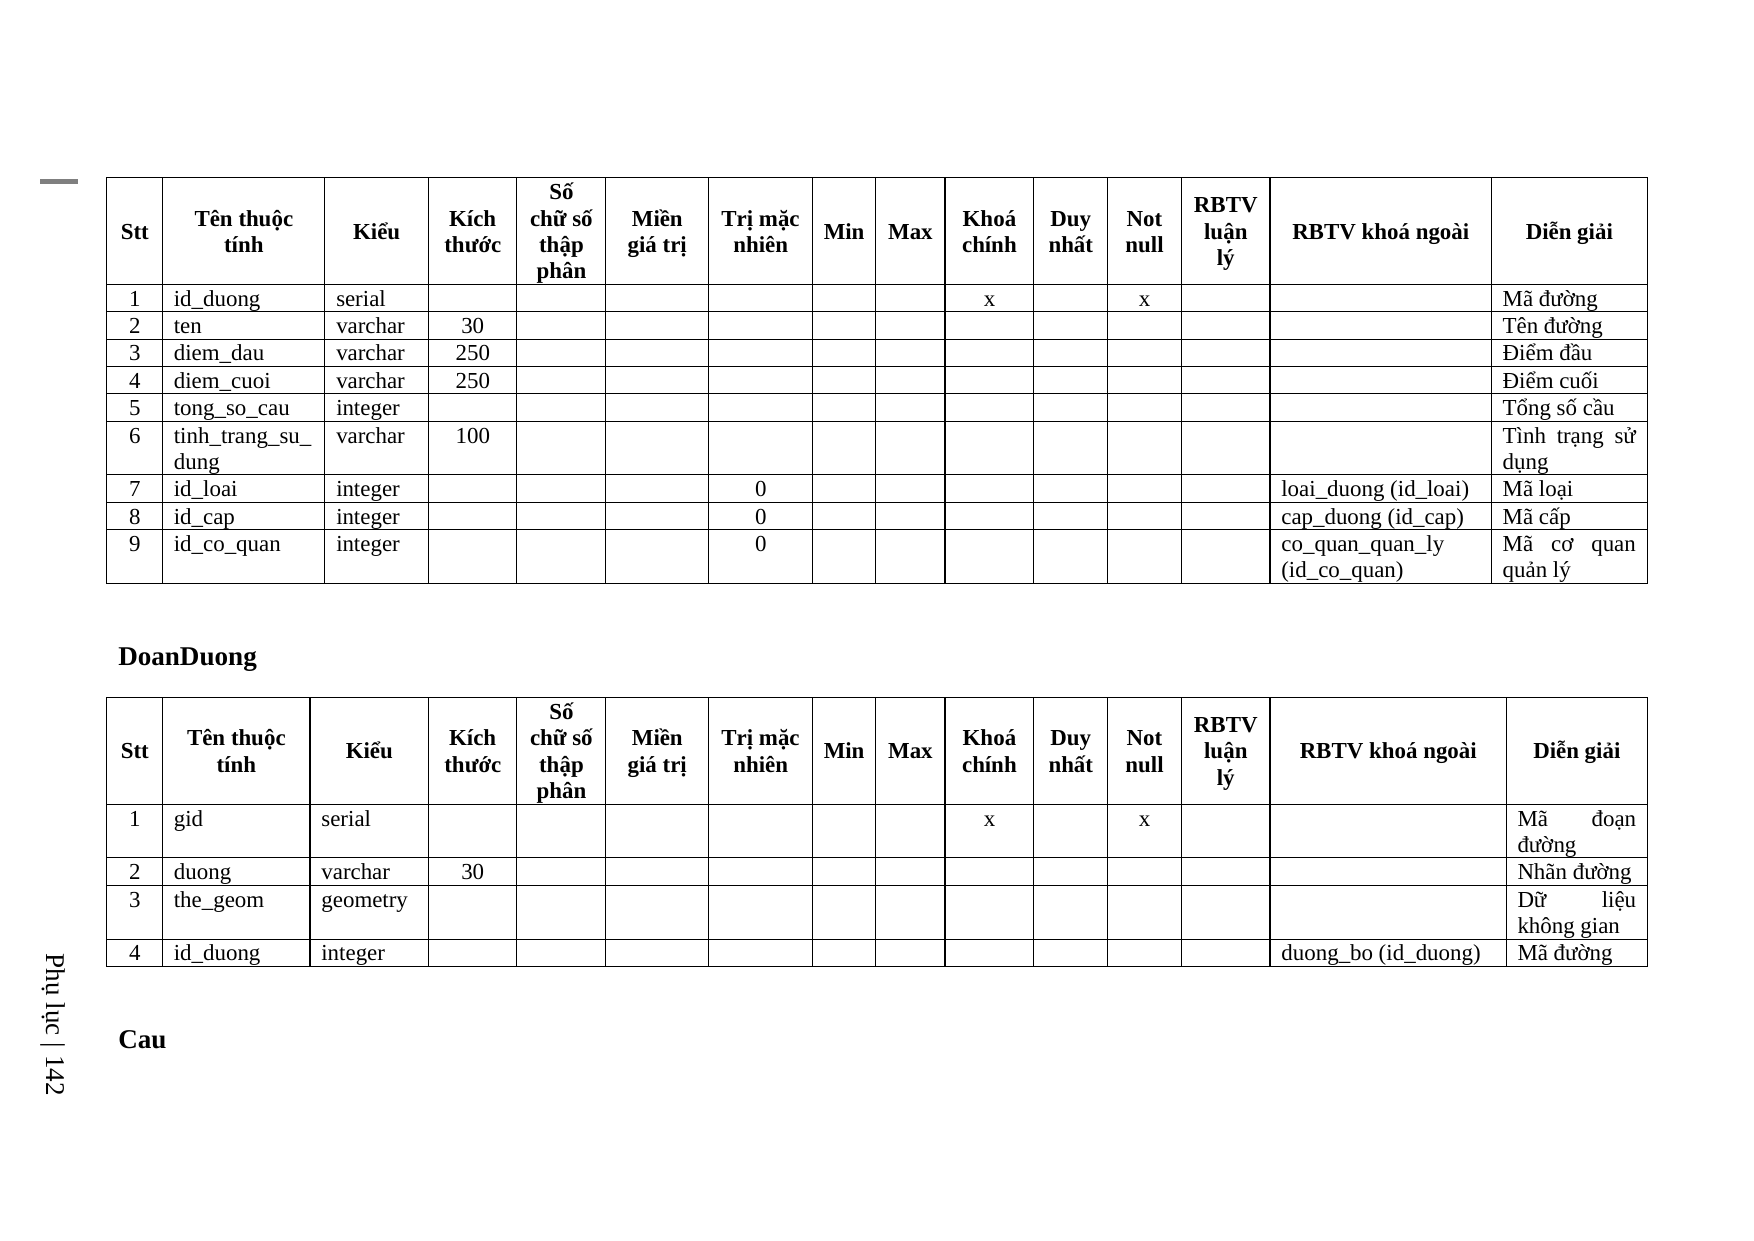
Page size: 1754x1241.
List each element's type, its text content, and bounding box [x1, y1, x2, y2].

table_cell [1108, 312, 1181, 338]
table_cell [517, 530, 605, 583]
table_cell [517, 394, 605, 421]
table_header Trị mặc nhiên [709, 178, 812, 284]
table_header Tên thuộc tính [163, 698, 309, 803]
table_cell [946, 858, 1033, 885]
table_cell [1034, 367, 1107, 393]
table_cell varchar [325, 422, 428, 474]
table_cell varchar [311, 858, 428, 885]
table_cell loai_duong (id_loai) [1271, 475, 1491, 502]
table_cell duong_bo (id_duong) [1271, 940, 1506, 966]
table_cell [1271, 367, 1491, 393]
table_header Tên thuộc tính [163, 178, 324, 284]
table_cell [1108, 530, 1181, 583]
table_header Kiểu [325, 178, 428, 284]
table_cell 100 [429, 422, 516, 474]
table_cell [1182, 886, 1269, 938]
table_cell varchar [325, 340, 428, 366]
table_cell serial [311, 805, 428, 857]
table_cell [1034, 858, 1107, 885]
table_cell [606, 394, 708, 421]
table_cell [1182, 858, 1269, 885]
table_cell 1 [107, 805, 162, 857]
table_cell [606, 422, 708, 474]
table_cell varchar [325, 367, 428, 393]
table_cell [709, 886, 812, 938]
table_cell integer [325, 503, 428, 529]
table_cell [876, 475, 944, 502]
table_cell [429, 530, 516, 583]
table_cell integer [325, 475, 428, 502]
table_cell [813, 394, 875, 421]
table_cell [606, 475, 708, 502]
table_cell [813, 422, 875, 474]
table_cell [1271, 285, 1491, 311]
table_cell [1108, 422, 1181, 474]
table_cell Tình trạng sử dụng [1492, 422, 1647, 474]
table_header Số chữ số thập phân [517, 178, 605, 284]
table_cell [1182, 503, 1269, 529]
table_header Stt [107, 698, 162, 803]
table_cell [1108, 394, 1181, 421]
table_cell 30 [429, 858, 516, 885]
table_cell [1108, 475, 1181, 502]
table_header RBTV khoá ngoài [1271, 178, 1491, 284]
table_cell [1182, 367, 1269, 393]
table_cell Mã đường [1492, 285, 1647, 311]
table_header Diễn giải [1492, 178, 1647, 284]
table_cell [1271, 340, 1491, 366]
table_cell Tên đường [1492, 312, 1647, 338]
table_cell integer [311, 940, 428, 966]
table_cell [517, 503, 605, 529]
table_cell [1182, 340, 1269, 366]
table_cell [1034, 886, 1107, 938]
table_cell 5 [107, 394, 162, 421]
table_cell x [946, 805, 1033, 857]
table_cell [1182, 422, 1269, 474]
table_header Trị mặc nhiên [709, 698, 812, 803]
table_header Kích thước [429, 178, 516, 284]
table_cell [946, 886, 1033, 938]
table_cell [876, 422, 944, 474]
table_cell [1108, 503, 1181, 529]
table_cell [813, 940, 875, 966]
table_cell 250 [429, 367, 516, 393]
table_cell Mã loại [1492, 475, 1647, 502]
table_cell [946, 367, 1033, 393]
table_cell [813, 530, 875, 583]
table_cell [946, 940, 1033, 966]
table_cell diem_dau [163, 340, 324, 366]
table_cell [1271, 312, 1491, 338]
table_cell [1182, 312, 1269, 338]
table_cell [606, 312, 708, 338]
table_cell Tổng số cầu [1492, 394, 1647, 421]
table_cell diem_cuoi [163, 367, 324, 393]
table_cell [517, 886, 605, 938]
table_cell [1182, 530, 1269, 583]
table_cell cap_duong (id_cap) [1271, 503, 1491, 529]
table_cell [517, 367, 605, 393]
table_cell 0 [709, 475, 812, 502]
table_cell [709, 858, 812, 885]
table_cell [876, 285, 944, 311]
table_cell [876, 858, 944, 885]
table_cell 4 [107, 940, 162, 966]
table_cell 7 [107, 475, 162, 502]
table_cell ten [163, 312, 324, 338]
table_cell [946, 475, 1033, 502]
table_cell [606, 940, 708, 966]
table_cell [709, 312, 812, 338]
table_cell serial [325, 285, 428, 311]
table_cell [876, 340, 944, 366]
table_cell [1108, 340, 1181, 366]
table_cell [1034, 475, 1107, 502]
table_cell duong [163, 858, 309, 885]
table_cell [606, 805, 708, 857]
table_cell [813, 367, 875, 393]
table_cell [813, 858, 875, 885]
table_header Khoá chính [946, 698, 1033, 803]
table_cell gid [163, 805, 309, 857]
table_cell [946, 394, 1033, 421]
table_cell [1034, 805, 1107, 857]
table_cell [1182, 285, 1269, 311]
table_header RBTV luận lý [1182, 698, 1269, 803]
table_cell [1034, 394, 1107, 421]
table_cell [1271, 394, 1491, 421]
table_cell [1034, 312, 1107, 338]
table_cell [517, 312, 605, 338]
table_header Kiểu [311, 698, 428, 803]
table_cell id_co_quan [163, 530, 324, 583]
table_cell [517, 285, 605, 311]
table_cell 0 [709, 530, 812, 583]
table_cell [1108, 940, 1181, 966]
table_cell [813, 340, 875, 366]
table_cell 8 [107, 503, 162, 529]
table_cell 6 [107, 422, 162, 474]
table_header Max [876, 698, 944, 803]
table_cell [813, 475, 875, 502]
table_header Miền giá trị [606, 698, 708, 803]
table_cell [429, 503, 516, 529]
table_cell tong_so_cau [163, 394, 324, 421]
table_cell 30 [429, 312, 516, 338]
table_cell [813, 805, 875, 857]
table_cell 250 [429, 340, 516, 366]
table_header Duy nhất [1034, 178, 1107, 284]
table_cell 2 [107, 858, 162, 885]
table_cell [876, 805, 944, 857]
table_cell [517, 805, 605, 857]
table_cell [1271, 805, 1506, 857]
table_cell [1034, 503, 1107, 529]
table_cell 4 [107, 367, 162, 393]
table_cell [1034, 422, 1107, 474]
table_header RBTV luận lý [1182, 178, 1269, 284]
table_cell [1182, 394, 1269, 421]
table_cell Mã đường [1507, 940, 1647, 966]
table_cell Nhãn đường [1507, 858, 1647, 885]
table_cell [1182, 475, 1269, 502]
table_cell [876, 394, 944, 421]
table_cell [606, 367, 708, 393]
table_cell [1108, 858, 1181, 885]
table_cell [1271, 422, 1491, 474]
table_cell [606, 503, 708, 529]
table_header Khoá chính [946, 178, 1033, 284]
table_header RBTV khoá ngoài [1271, 698, 1506, 803]
table_cell [1034, 285, 1107, 311]
table_cell [876, 312, 944, 338]
table_header Miền giá trị [606, 178, 708, 284]
table_cell [429, 475, 516, 502]
table_cell Điểm cuối [1492, 367, 1647, 393]
table_cell [709, 367, 812, 393]
table_cell id_duong [163, 940, 309, 966]
table_cell id_duong [163, 285, 324, 311]
table_cell varchar [325, 312, 428, 338]
text DoanDuong [118, 641, 1636, 672]
table_cell [606, 858, 708, 885]
table_cell [606, 530, 708, 583]
table_cell [1182, 940, 1269, 966]
table_cell [813, 285, 875, 311]
table_cell [946, 530, 1033, 583]
table_cell [1182, 805, 1269, 857]
table_cell Điểm đầu [1492, 340, 1647, 366]
table_cell 3 [107, 340, 162, 366]
table_cell 9 [107, 530, 162, 583]
table_cell [606, 285, 708, 311]
table_header Not null [1108, 698, 1181, 803]
table_cell [709, 805, 812, 857]
table_cell [946, 503, 1033, 529]
table_cell [429, 886, 516, 938]
table_cell [517, 475, 605, 502]
table_cell [709, 422, 812, 474]
table_cell x [946, 285, 1033, 311]
table_cell 2 [107, 312, 162, 338]
table_cell [517, 422, 605, 474]
table_cell Mã đoạn đường [1507, 805, 1647, 857]
table_cell [517, 340, 605, 366]
table_cell id_loai [163, 475, 324, 502]
table_cell integer [325, 530, 428, 583]
table_header Số chữ số thập phân [517, 698, 605, 803]
table_cell [429, 805, 516, 857]
table_cell id_cap [163, 503, 324, 529]
table_cell [813, 886, 875, 938]
table_header Min [813, 698, 875, 803]
table_cell [429, 940, 516, 966]
table_cell [876, 367, 944, 393]
table_cell [946, 422, 1033, 474]
table_cell the_geom [163, 886, 309, 938]
table_cell [813, 503, 875, 529]
table_header Not null [1108, 178, 1181, 284]
table_cell [1108, 886, 1181, 938]
table_cell [606, 886, 708, 938]
table_cell [606, 340, 708, 366]
table_header Diễn giải [1507, 698, 1647, 803]
table_header Min [813, 178, 875, 284]
table_cell [876, 530, 944, 583]
table_cell Mã cơ quan quản lý [1492, 530, 1647, 583]
table_cell tinh_trang_su_dung [163, 422, 324, 474]
table_cell [1034, 530, 1107, 583]
table_cell 0 [709, 503, 812, 529]
table_cell Mã cấp [1492, 503, 1647, 529]
table_cell [1271, 886, 1506, 938]
table_cell [709, 394, 812, 421]
table_cell [1108, 367, 1181, 393]
table_cell [1034, 340, 1107, 366]
table_cell [946, 312, 1033, 338]
table_cell [517, 940, 605, 966]
table_header Max [876, 178, 944, 284]
table_cell [429, 394, 516, 421]
table_cell [517, 858, 605, 885]
table_cell [813, 312, 875, 338]
text Cau [118, 1023, 1636, 1054]
table_cell [429, 285, 516, 311]
table_cell [1034, 940, 1107, 966]
table_header Duy nhất [1034, 698, 1107, 803]
table_cell integer [325, 394, 428, 421]
table_cell [709, 340, 812, 366]
table_cell [1271, 858, 1506, 885]
table_cell 1 [107, 285, 162, 311]
table_header Stt [107, 178, 162, 284]
table_cell x [1108, 805, 1181, 857]
table_cell [709, 285, 812, 311]
table_cell Dữ liệu không gian [1507, 886, 1647, 938]
table_cell x [1108, 285, 1181, 311]
table_cell geometry [311, 886, 428, 938]
table_cell 3 [107, 886, 162, 938]
table_cell [946, 340, 1033, 366]
table_cell [876, 503, 944, 529]
table_cell co_quan_quan_ly (id_co_quan) [1271, 530, 1491, 583]
table_header Kích thước [429, 698, 516, 803]
table_cell [709, 940, 812, 966]
table_cell [876, 940, 944, 966]
table_cell [876, 886, 944, 938]
